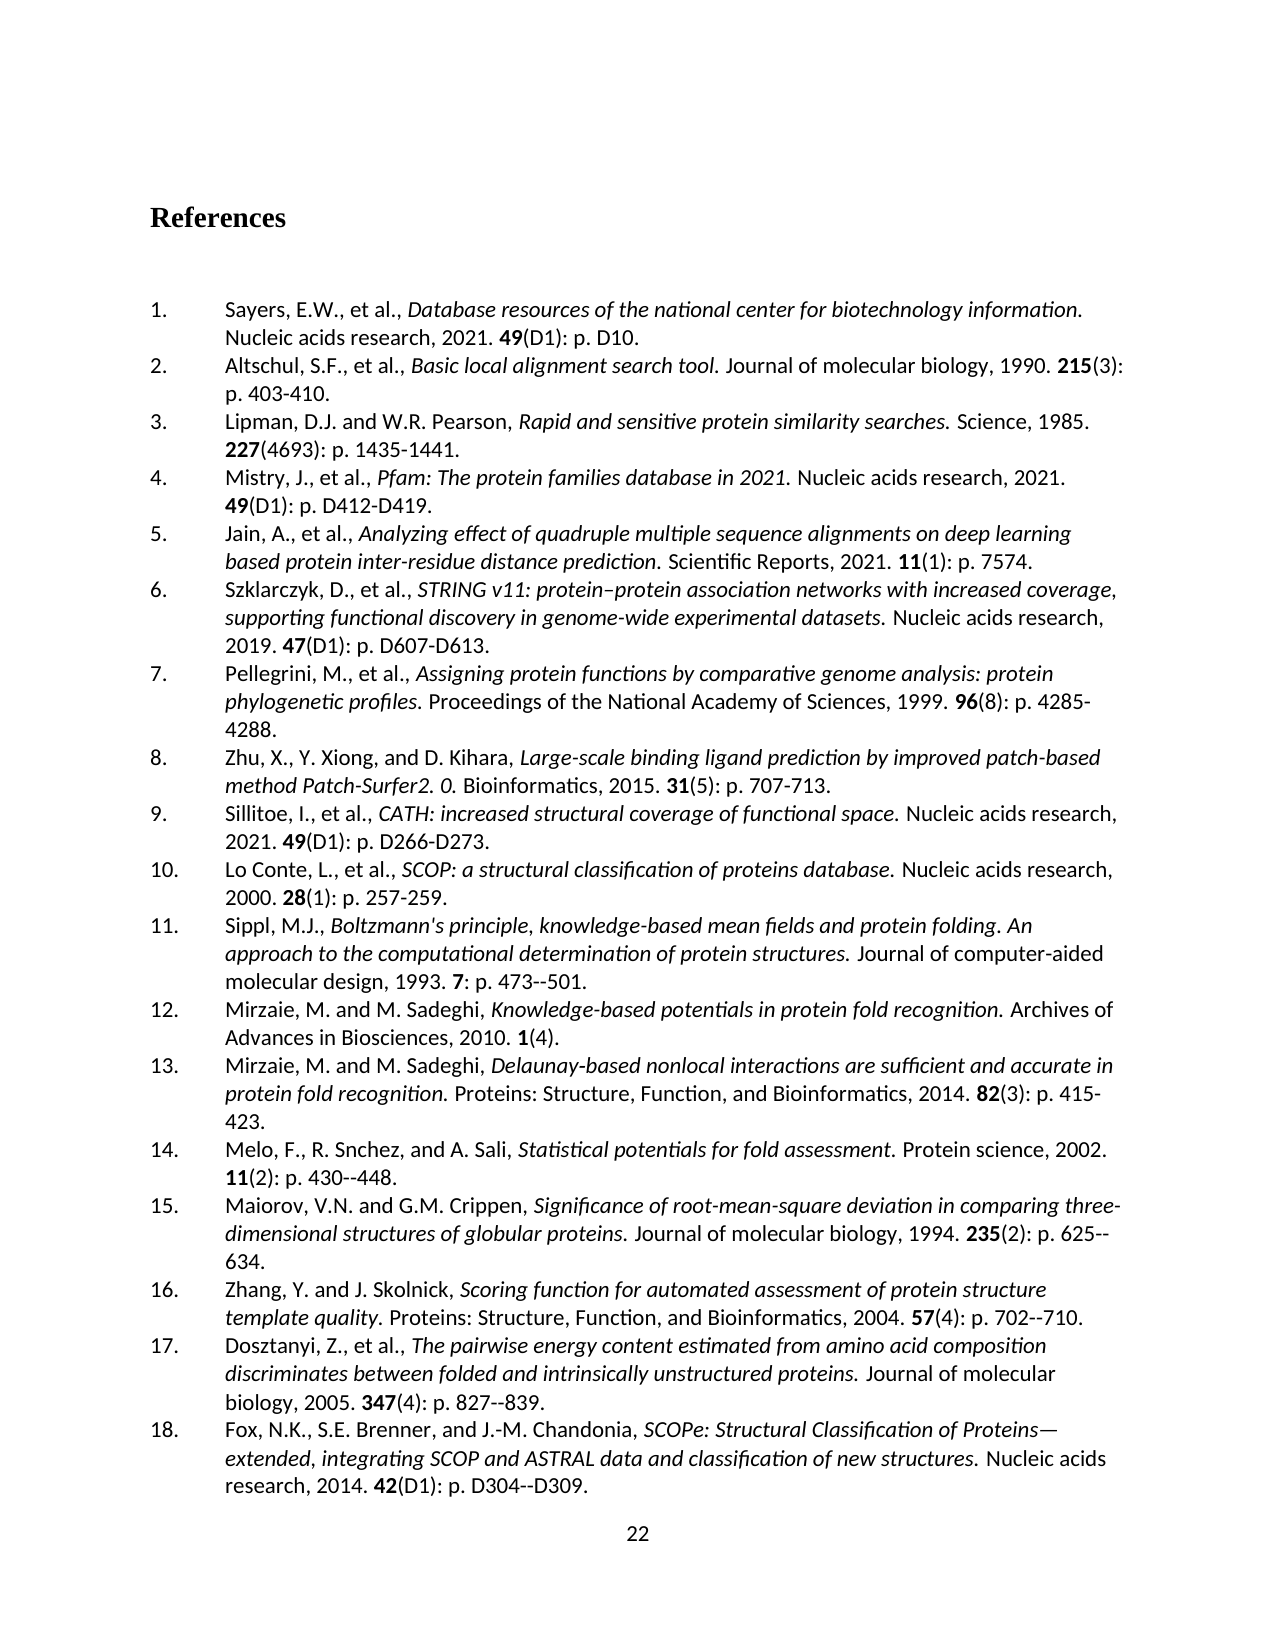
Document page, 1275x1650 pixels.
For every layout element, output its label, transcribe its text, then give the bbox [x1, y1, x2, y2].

text 1. Sayers, E.W., et al., Database resources of the national center for biotechnology information. Nucleic acids research, 2021. 49(D1): p. D10. [150, 294, 1125, 351]
text 12. Mirzaie, M. and M. Sadeghi, Knowledge-based potentials in protein fold recognition. Archives of Advances in Biosciences, 2010. 1(4). [150, 995, 1125, 1051]
text 16. Zhang, Y. and J. Skolnick, Scoring function for automated assessment of protein structure template quality. Proteins: Structure, Function, and Bioinformatics, 2004. 57(4): p. 702--710. [150, 1276, 1125, 1332]
text 4. Mistry, J., et al., Pfam: The protein families database in 2021. Nucleic acids research, 2021. 49(D1): p. D412-D419. [150, 463, 1125, 519]
text 13. Mirzaie, M. and M. Sadeghi, Delaunay‐based nonlocal interactions are sufficient and accurate in protein fold recognition. Proteins: Structure, Function, and Bioinformatics, 2014. 82(3): p. 415-423. [150, 1051, 1125, 1135]
text 6. Szklarczyk, D., et al., STRING v11: protein–protein association networks with increased coverage, supporting functional discovery in genome-wide experimental datasets. Nucleic acids research, 2019. 47(D1): p. D607-D613. [150, 575, 1125, 659]
text 10. Lo Conte, L., et al., SCOP: a structural classification of proteins database. Nucleic acids research, 2000. 28(1): p. 257-259. [150, 855, 1125, 911]
text 14. Melo, F., R. Snchez, and A. Sali, Statistical potentials for fold assessment. Protein science, 2002. 11(2): p. 430--448. [150, 1135, 1125, 1191]
text 17. Dosztanyi, Z., et al., The pairwise energy content estimated from amino acid composition discriminates between folded and intrinsically unstructured proteins. Journal of molecular biology, 2005. 347(4): p. 827--839. [150, 1332, 1125, 1416]
text 7. Pellegrini, M., et al., Assigning protein functions by comparative genome analysis: protein phylogenetic profiles. Proceedings of the National Academy of Sciences, 1999. 96(8): p. 4285-4288. [150, 659, 1125, 743]
text 9. Sillitoe, I., et al., CATH: increased structural coverage of functional space. Nucleic acids research, 2021. 49(D1): p. D266-D273. [150, 799, 1125, 855]
text References [150, 200, 1125, 234]
text 18. Fox, N.K., S.E. Brenner, and J.-M. Chandonia, SCOPe: Structural Classification of Proteins—extended, integrating SCOP and ASTRAL data and classification of new structures. Nucleic acids research, 2014. 42(D1): p. D304--D309. [150, 1416, 1125, 1500]
text 5. Jain, A., et al., Analyzing effect of quadruple multiple sequence alignments on deep learning based protein inter-residue distance prediction. Scientific Reports, 2021. 11(1): p. 7574. [150, 519, 1125, 575]
text 3. Lipman, D.J. and W.R. Pearson, Rapid and sensitive protein similarity searches. Science, 1985. 227(4693): p. 1435-1441. [150, 407, 1125, 463]
text 15. Maiorov, V.N. and G.M. Crippen, Significance of root-mean-square deviation in comparing three-dimensional structures of globular proteins. Journal of molecular biology, 1994. 235(2): p. 625--634. [150, 1191, 1125, 1276]
text 8. Zhu, X., Y. Xiong, and D. Kihara, Large-scale binding ligand prediction by improved patch-based method Patch-Surfer2. 0. Bioinformatics, 2015. 31(5): p. 707-713. [150, 743, 1125, 799]
text 2. Altschul, S.F., et al., Basic local alignment search tool. Journal of molecular biology, 1990. 215(3): p. 403-410. [150, 351, 1125, 407]
text 11. Sippl, M.J., Boltzmann's principle, knowledge-based mean fields and protein folding. An approach to the computational determination of protein structures. Journal of computer-aided molecular design, 1993. 7: p. 473--501. [150, 911, 1125, 995]
